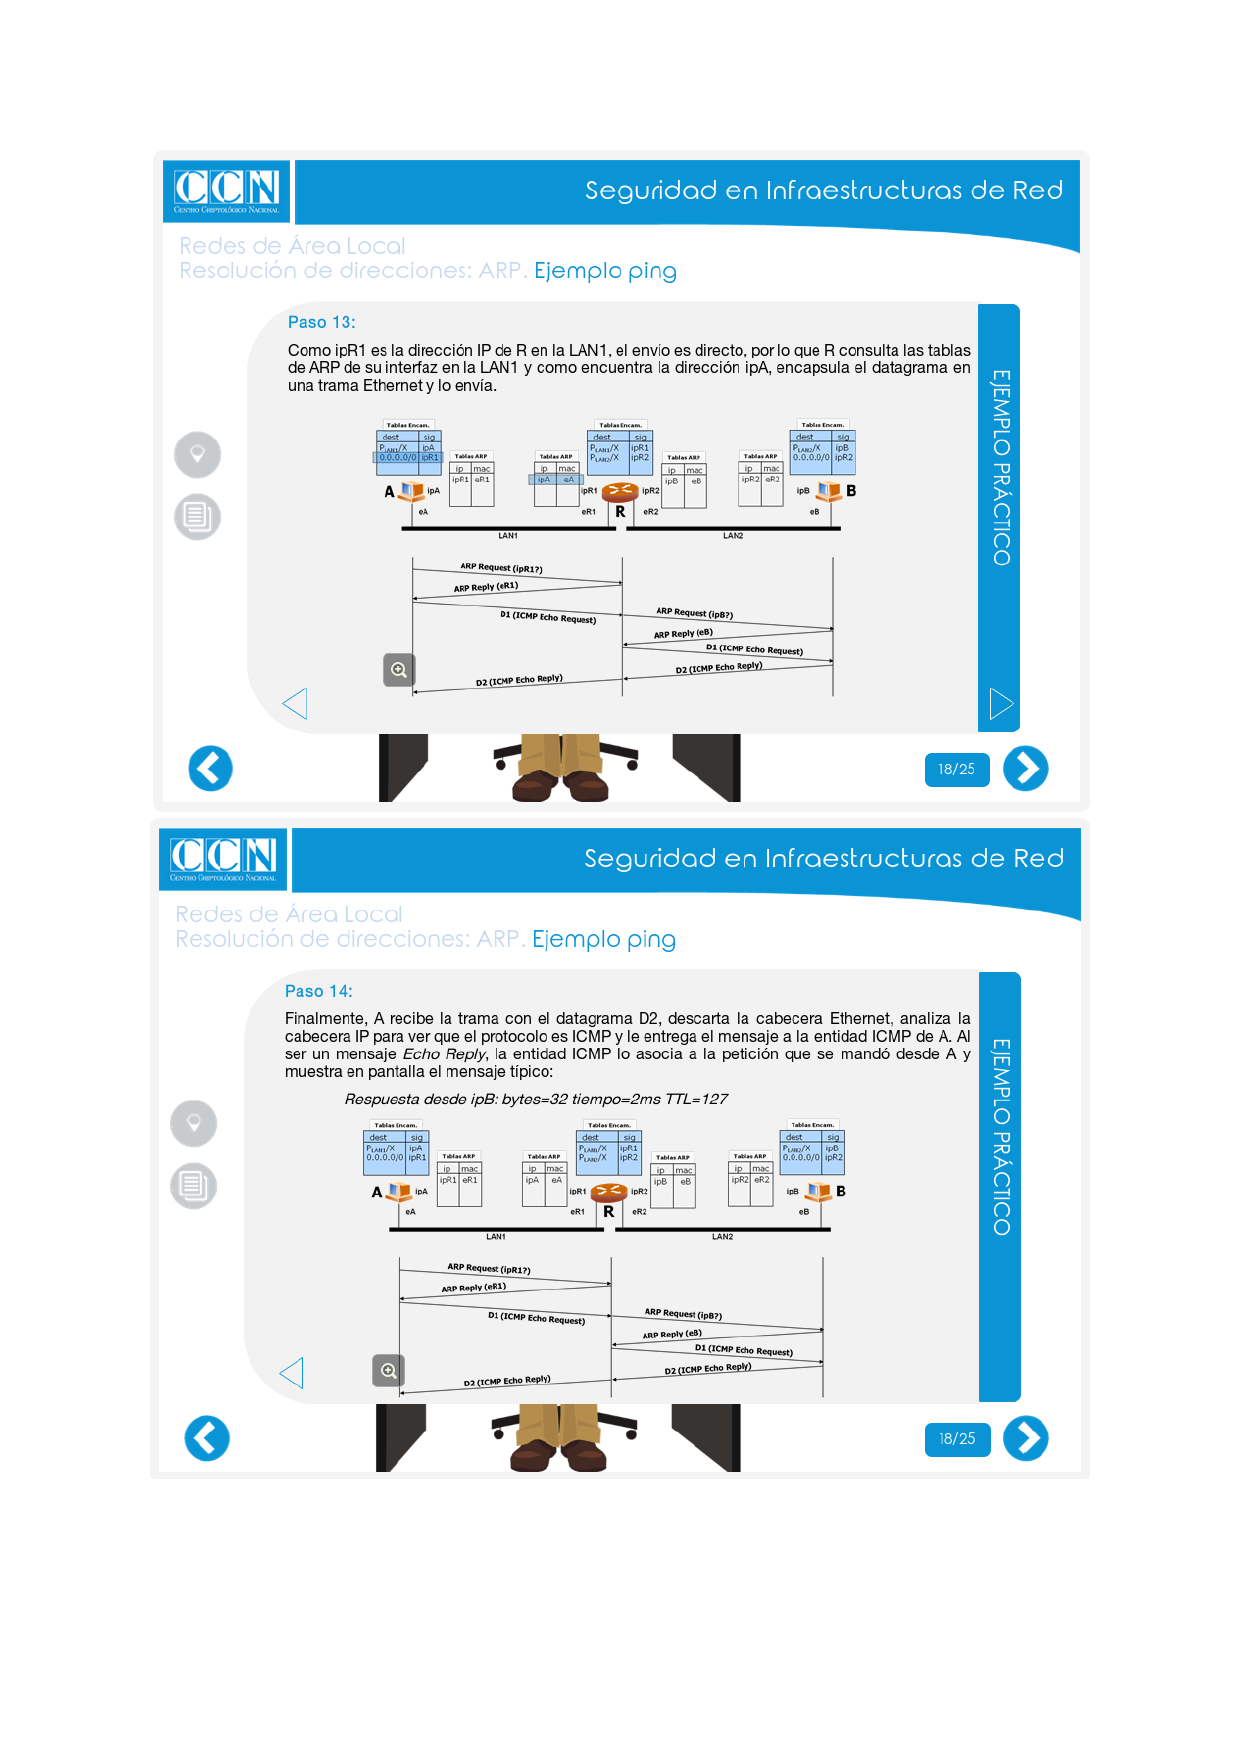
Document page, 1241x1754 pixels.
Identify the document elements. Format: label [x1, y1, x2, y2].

picture [150, 150, 1091, 813]
picture [150, 816, 1091, 1479]
